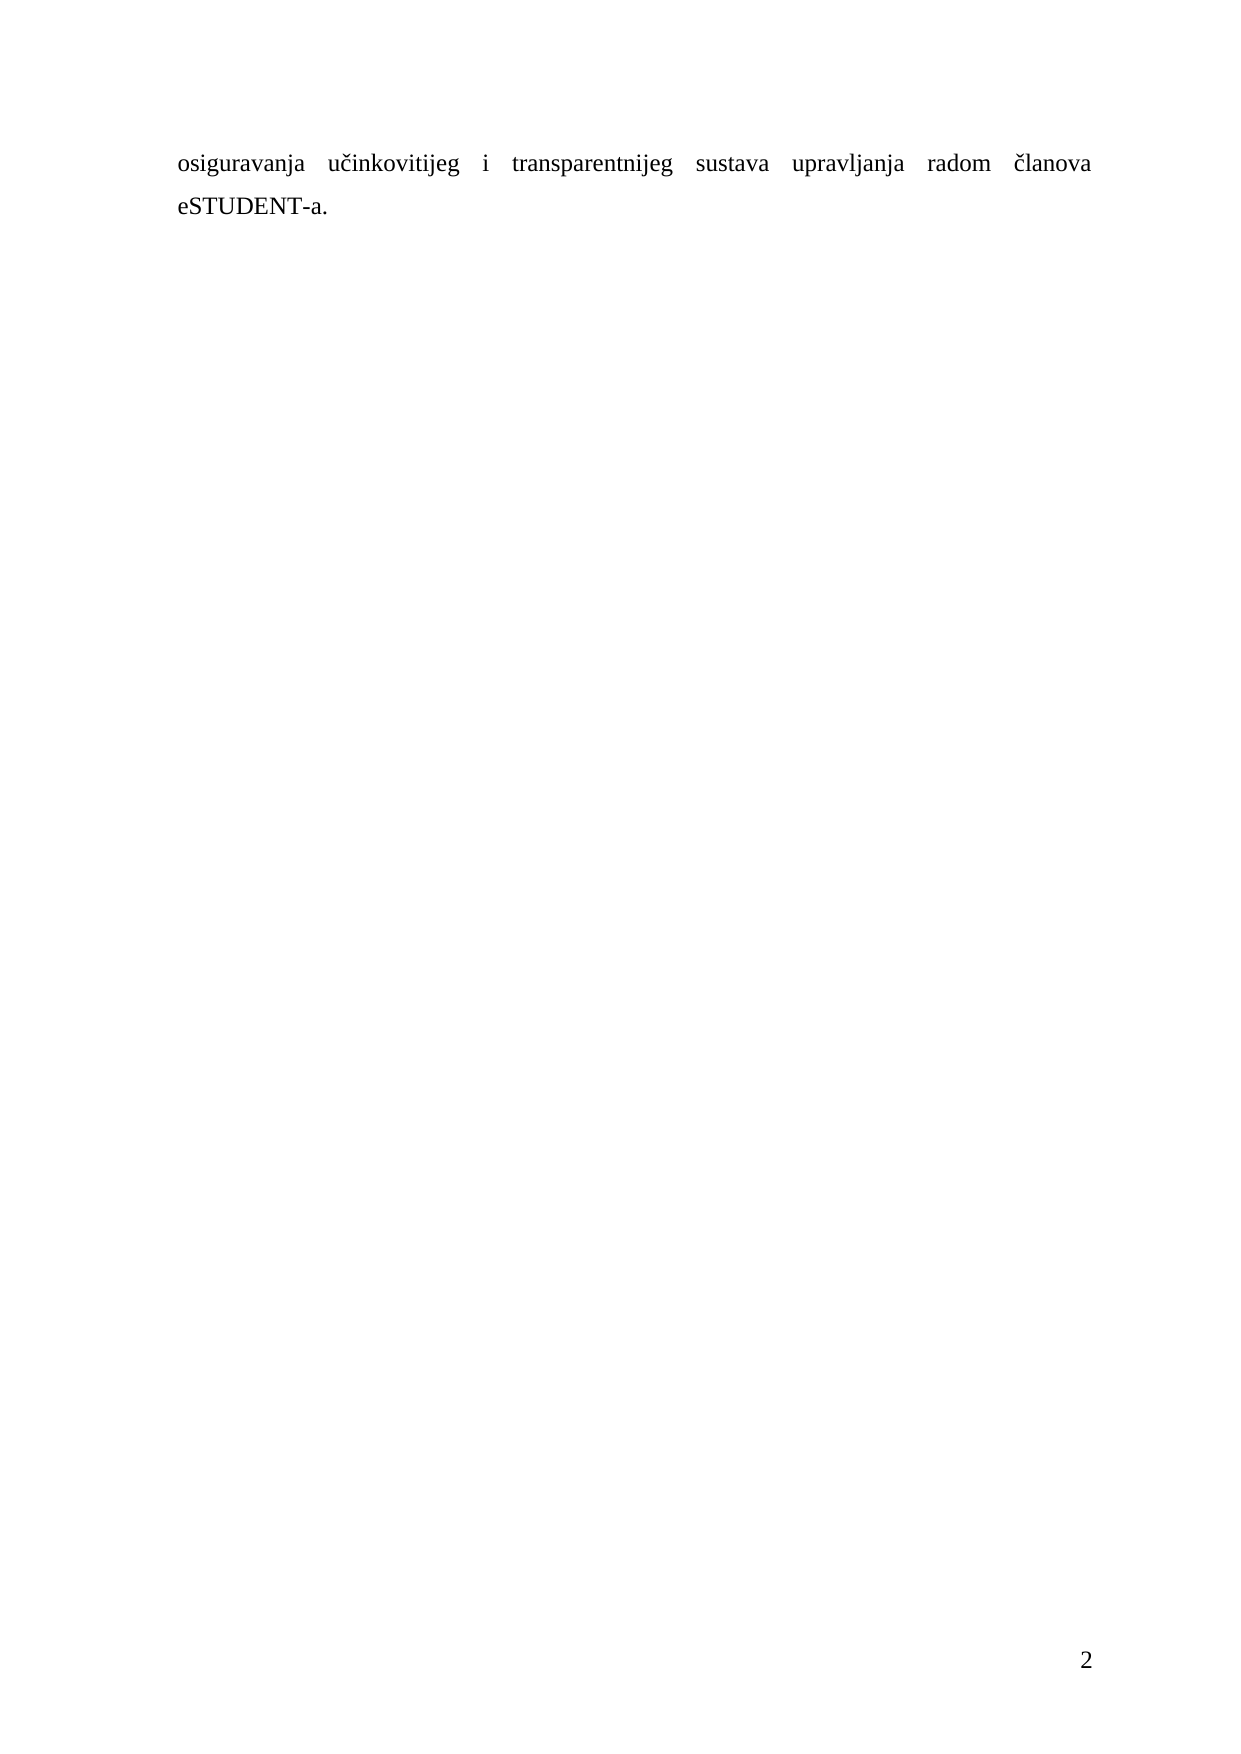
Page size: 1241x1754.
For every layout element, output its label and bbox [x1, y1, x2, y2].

text [177, 148, 1092, 219]
